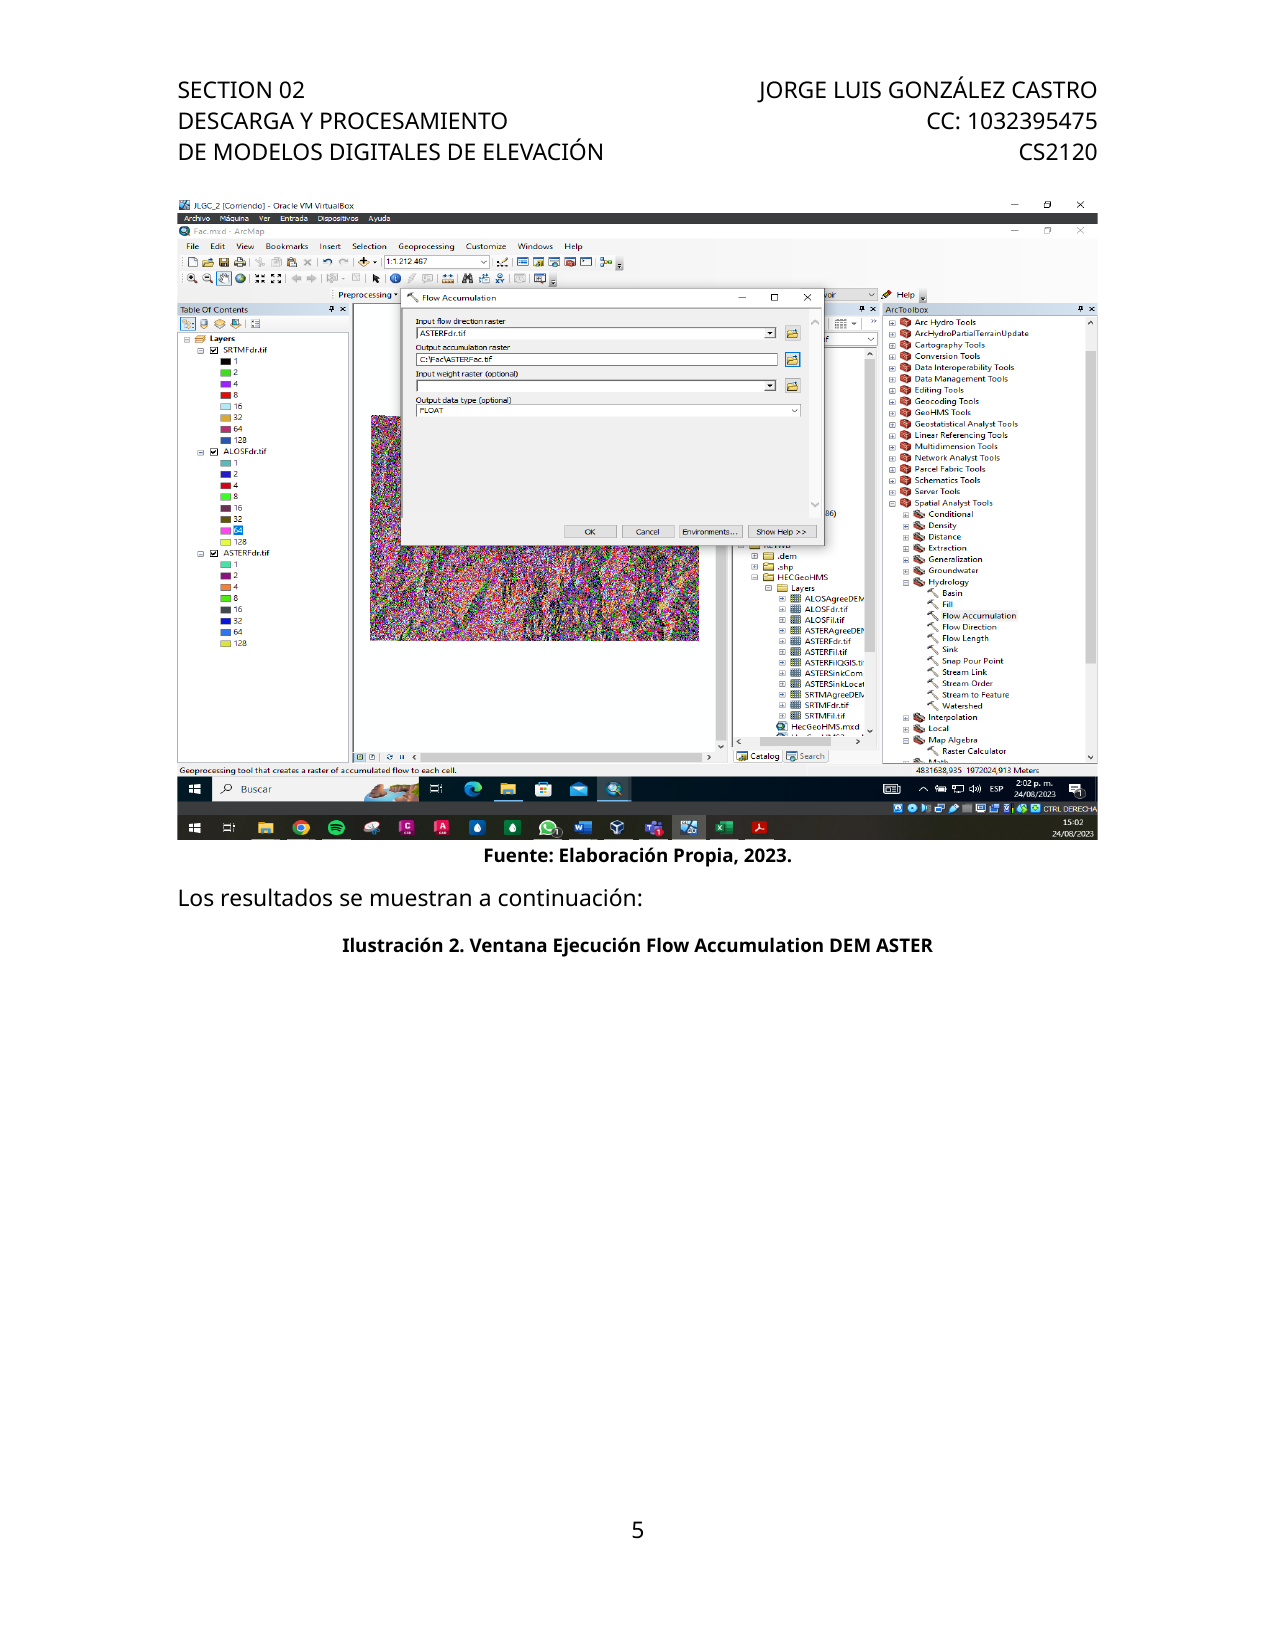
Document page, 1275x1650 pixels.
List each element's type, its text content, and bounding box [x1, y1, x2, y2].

picture [177, 198, 1098, 840]
text Fuente: Elaboración Propia, 2023. [177, 842, 1098, 867]
text Los resultados se muestran a continuación: [177, 882, 1098, 913]
